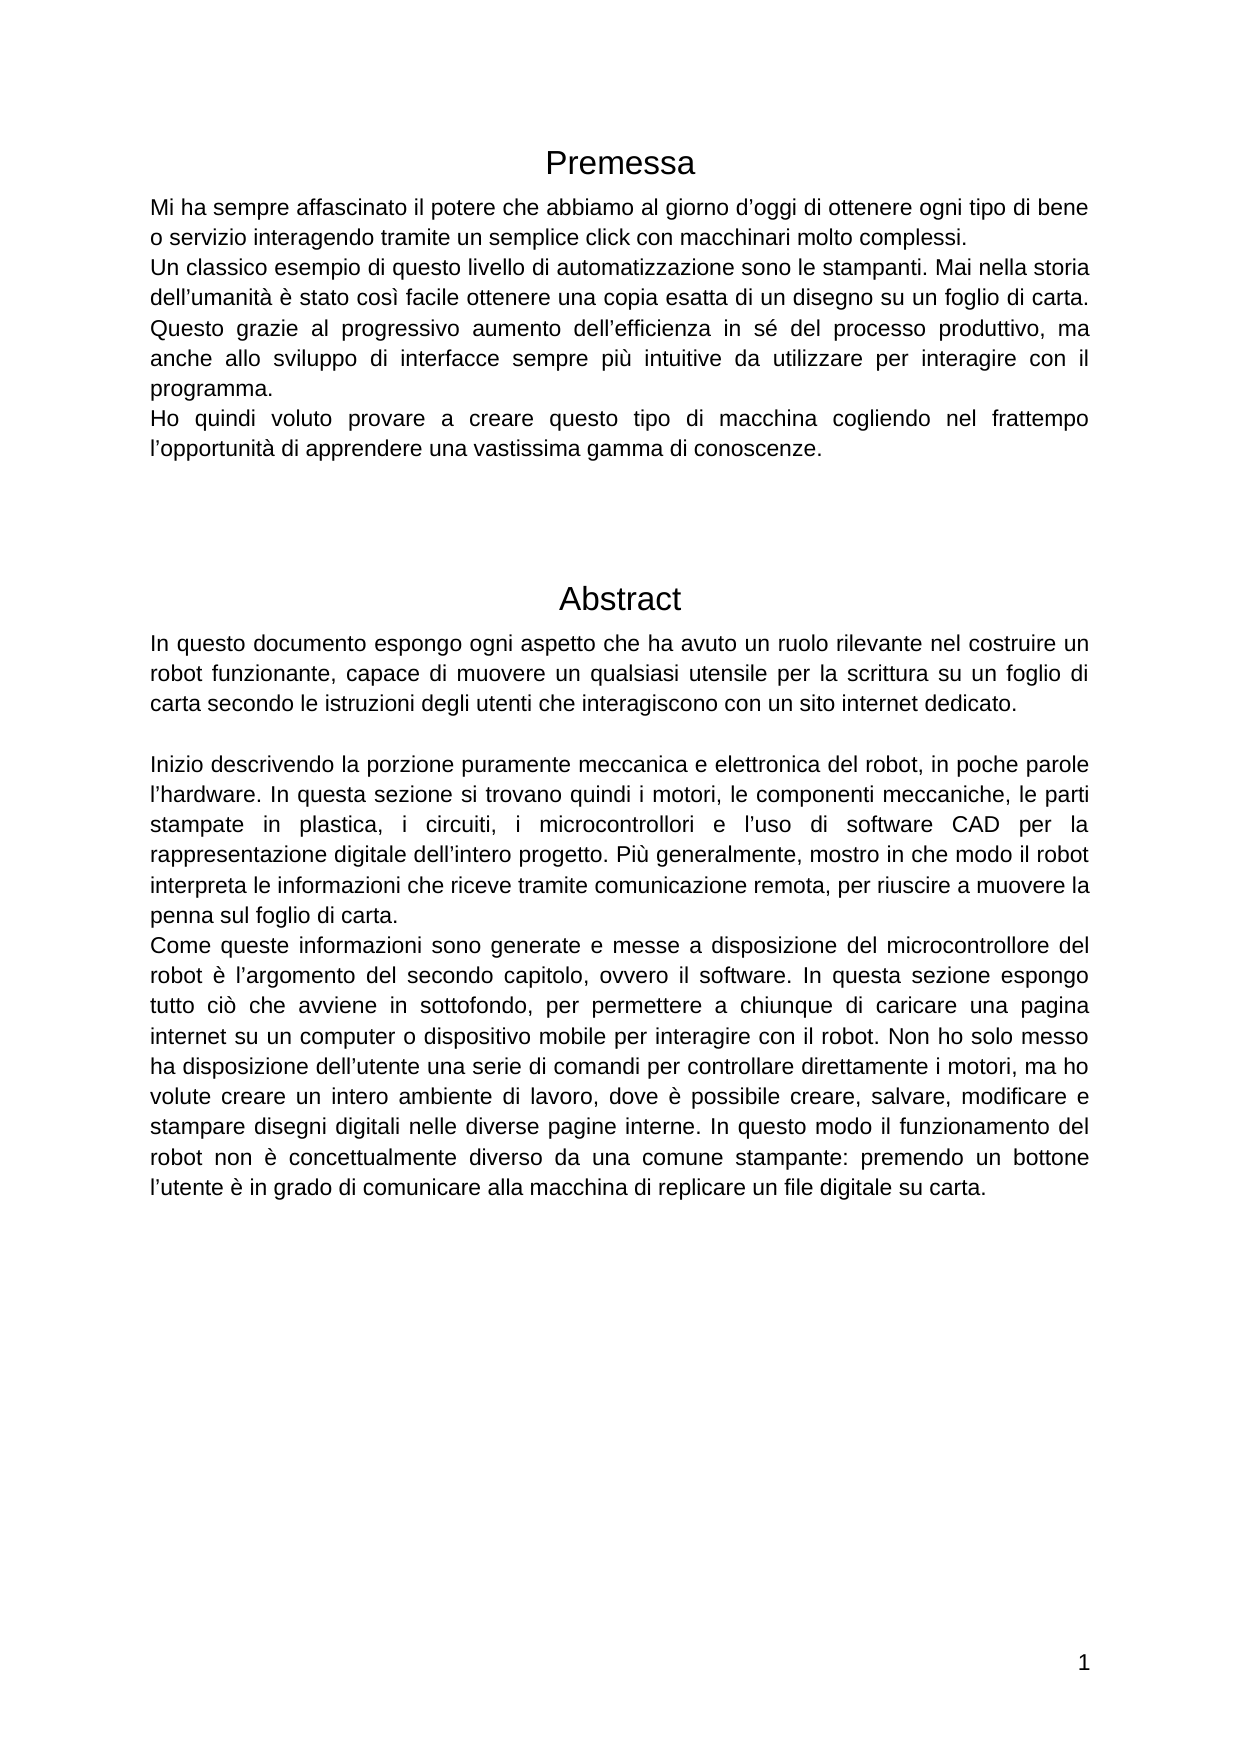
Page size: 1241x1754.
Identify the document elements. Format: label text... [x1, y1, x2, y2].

text Un classico esempio di questo livello di automatizzazione sono le stampanti. Mai nella storia dell’umanità è stato così facile ottenere una copia esatta di un disegno su un foglio di carta. Questo grazie al progressivo aumento dell’efficienza in sé del processo produttivo, ma anche allo sviluppo di interfacce sempre più intuitive da utilizzare per interagire con il programma. [150, 254, 1090, 401]
subtitle Abstract [150, 579, 1090, 617]
text Mi ha sempre affascinato il potere che abbiamo al giorno d’oggi di ottenere ogni tipo di bene o servizio interagendo tramite un semplice click con macchinari molto complessi. [150, 194, 1090, 250]
text Come queste informazioni sono generate e messe a disposizione del microcontrollore del robot è l’argomento del secondo capitolo, ovvero il software. In questa sezione espongo tutto ciò che avviene in sottofondo, per permettere a chiunque di caricare una pagina internet su un computer o dispositivo mobile per interagire con il robot. Non ho solo messo ha disposizione dell’utente una serie di comandi per controllare direttamente i motori, ma ho volute creare un intero ambiente di lavoro, dove è possibile creare, salvare, modificare e stampare disegni digitali nelle diverse pagine interne. In questo modo il funzionamento del robot non è concettualmente diverso da una comune stampante: premendo un bottone l’utente è in grado di comunicare alla macchina di replicare un file digitale su carta. [150, 932, 1090, 1200]
subtitle Premessa [150, 143, 1090, 181]
text Ho quindi voluto provare a creare questo tipo di macchina cogliendo nel frattempo l’opportunità di apprendere una vastissima gamma di conoscenze. [150, 405, 1090, 462]
text Inizio descrivendo la porzione puramente meccanica e elettronica del robot, in poche parole l’hardware. In questa sezione si trovano quindi i motori, le componenti meccaniche, le parti stampate in plastica, i circuiti, i microcontrollori e l’uso di software CAD per la rappresentazione digitale dell’intero progetto. Più generalmente, mostro in che modo il robot interpreta le informazioni che riceve tramite comunicazione remota, per riuscire a muovere la penna sul foglio di carta. [150, 751, 1090, 928]
text In questo documento espongo ogni aspetto che ha avuto un ruolo rilevante nel costruire un robot funzionante, capace di muovere un qualsiasi utensile per la scrittura su un foglio di carta secondo le istruzioni degli utenti che interagiscono con un sito internet dedicato. [150, 630, 1090, 717]
